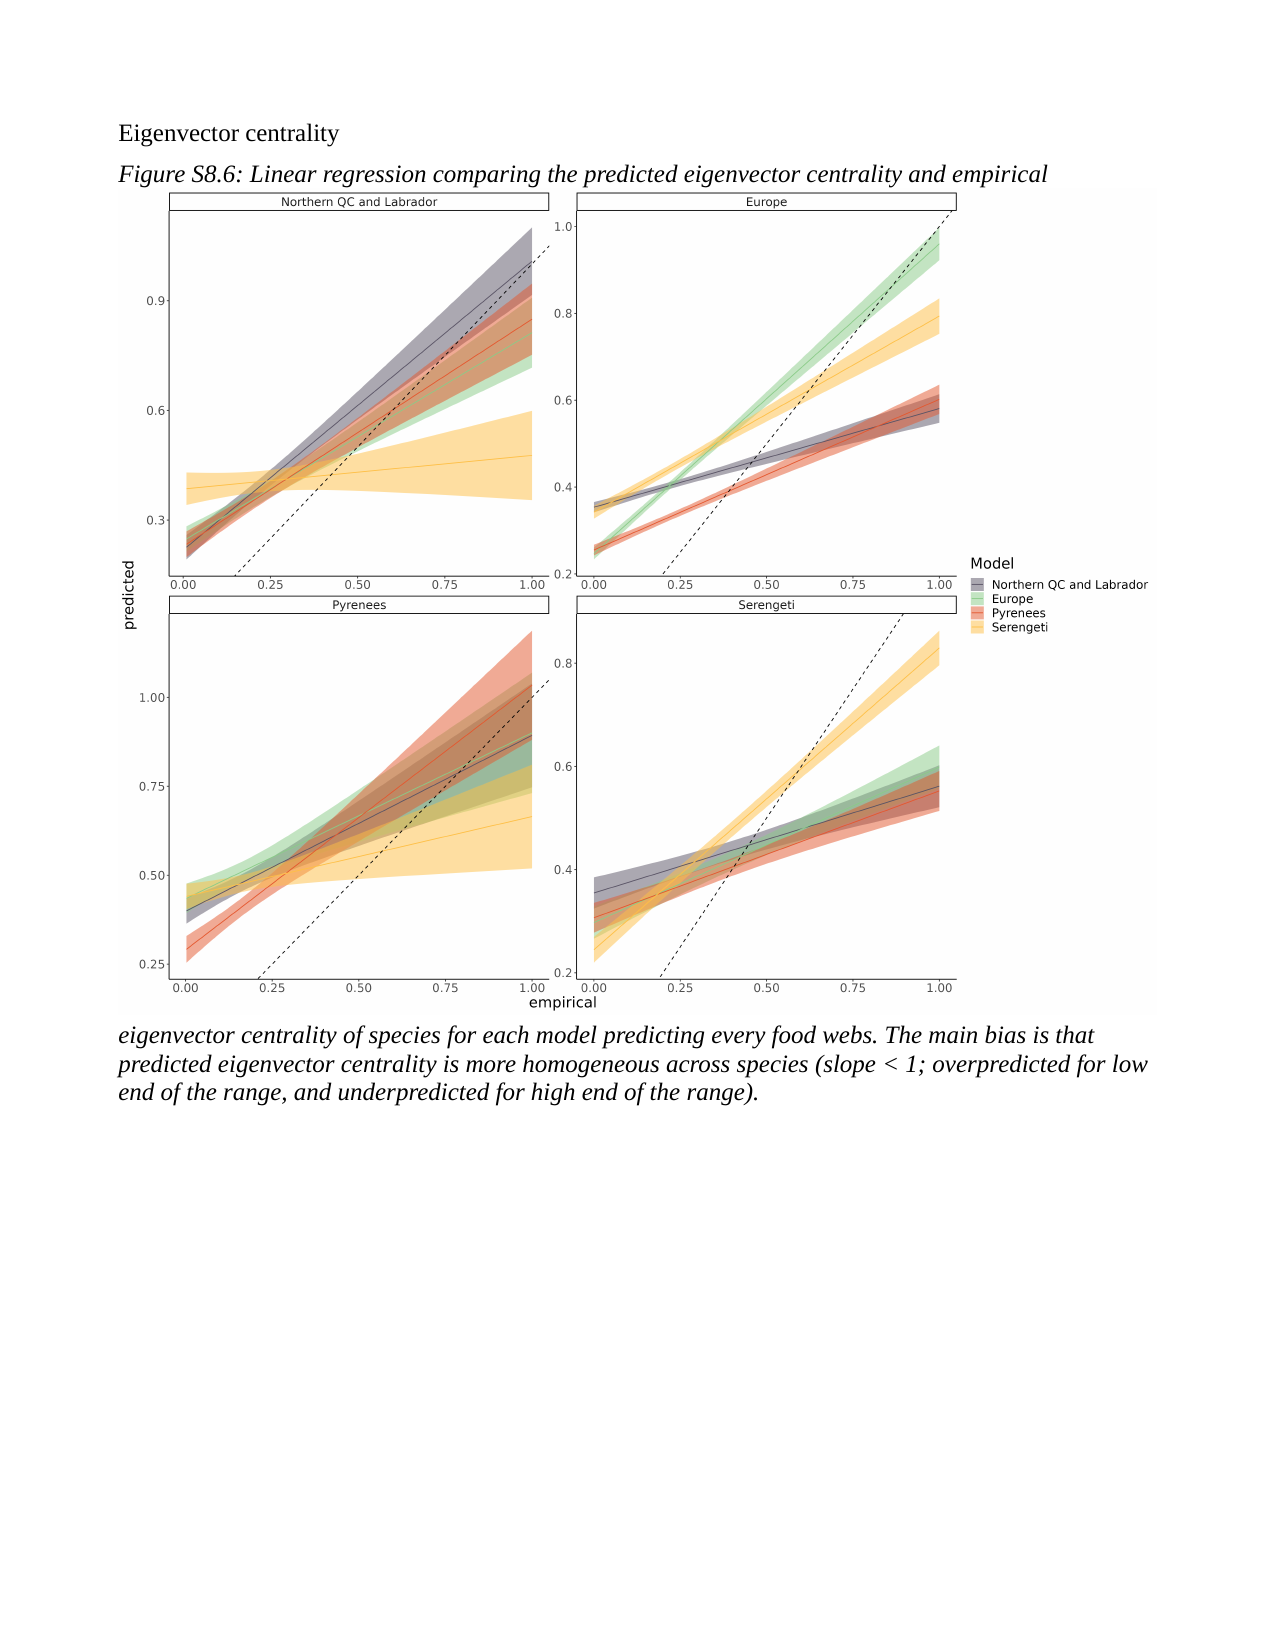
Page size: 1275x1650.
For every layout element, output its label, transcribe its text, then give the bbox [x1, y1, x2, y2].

picture [118, 188, 1157, 1015]
text Eigenvector centrality [118, 118, 1157, 146]
